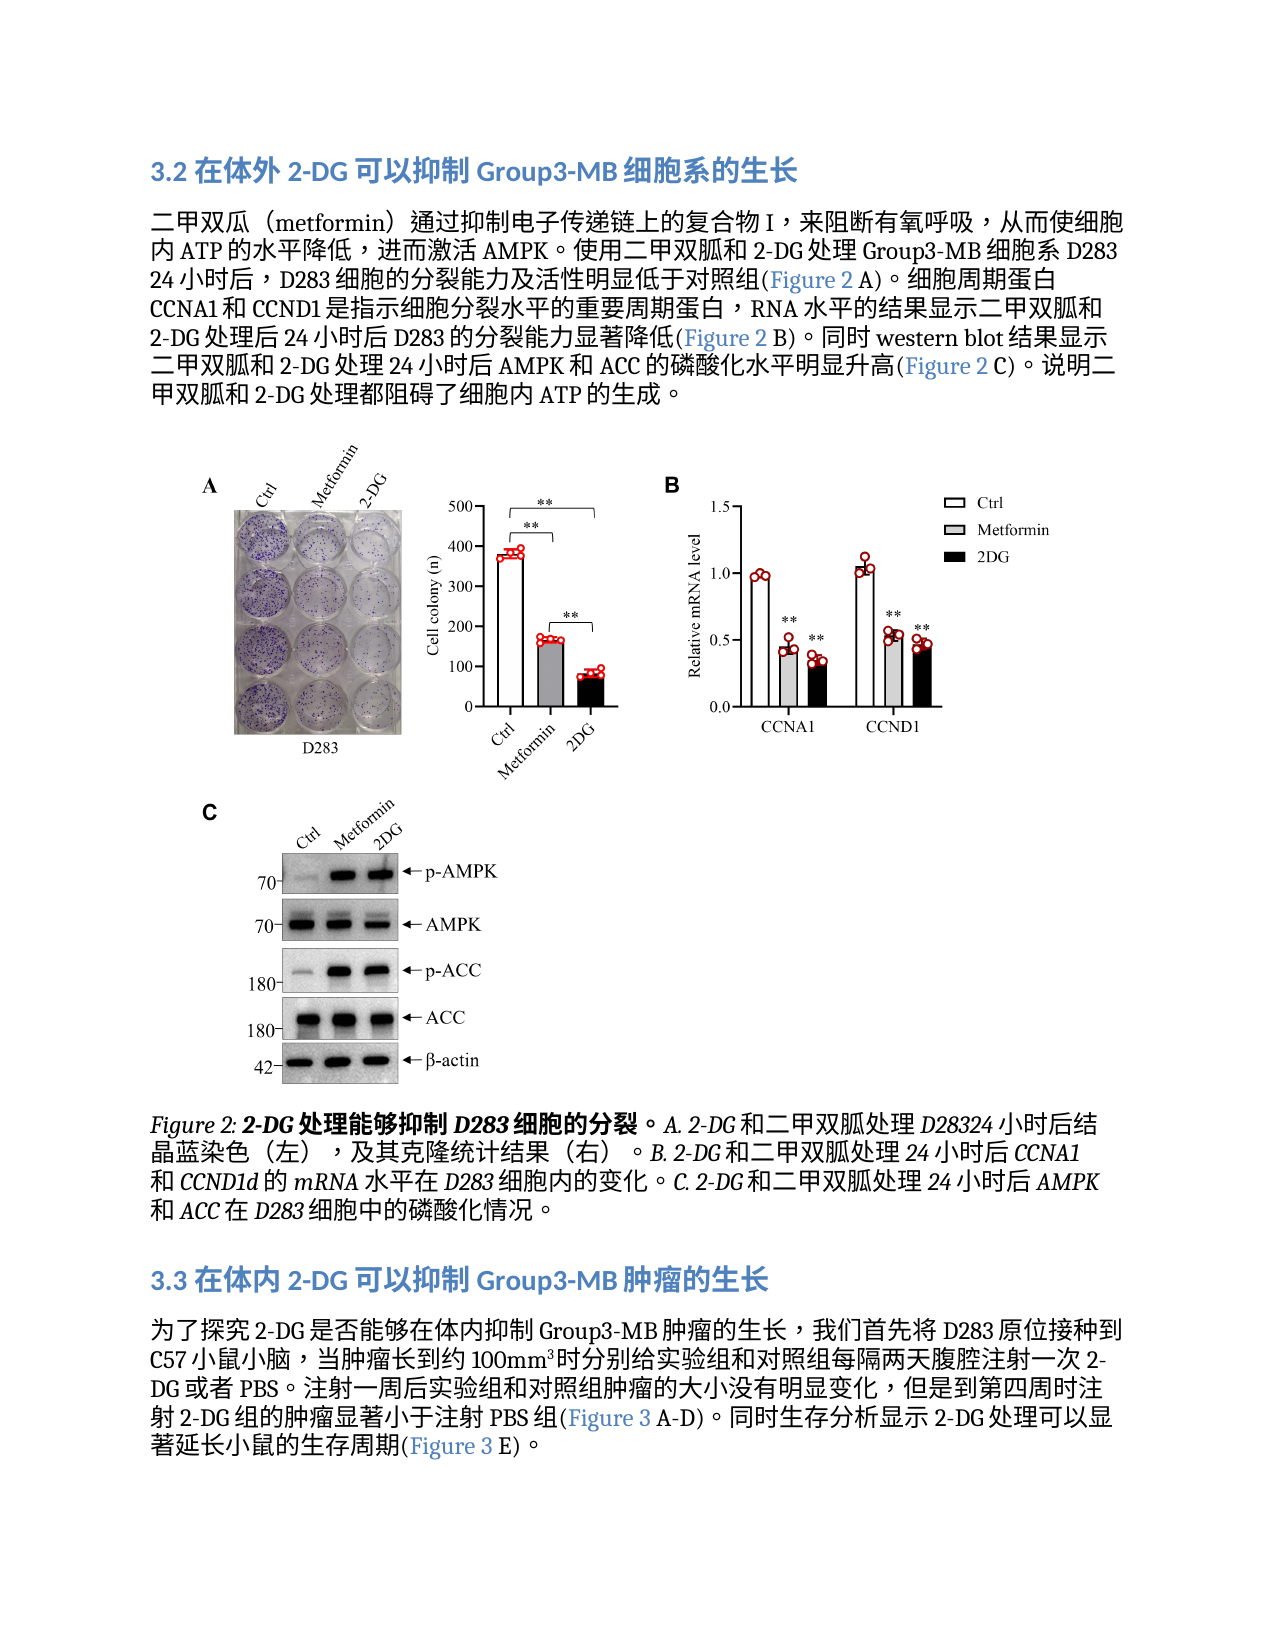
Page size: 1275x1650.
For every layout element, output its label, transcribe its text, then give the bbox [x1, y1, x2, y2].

picture [188, 428, 1064, 1090]
subtitle 3.2 在体外2-DG可以抑制Group3-MB细胞系的生长 [150, 150, 1125, 190]
text 为了探究2-DG是否能够在体内抑制Group3-MB肿瘤的生长，我们首先将D283原位接种到C57小鼠小脑，当肿瘤长到约100mm3时分别给实验组和对照组每隔两天腹腔注射一次2-DG或者PBS。注射一周后实验组和对照组肿瘤的大小没有明显变化，但是到第四周时注射2-DG组的肿瘤显著小于注射PBS组(Figure 3 A-D)。同时生存分析显示2-DG处理可以显著延长小鼠的生存周期(Figure 3 E)。 [150, 1317, 1125, 1461]
table_header Figure 2: 2-DG处理能够抑制D283细胞的分裂。A. 2-DG和二甲双胍处理D28324小时后结晶蓝染色（左），及其克隆统计结果（右）。B. 2-DG和二甲双胍处理24小时后CCNA1和CCND1d的mRNA水平在D283细胞内的变化。C. 2-DG和二甲双胍处理24小时后AMPK和ACC在D283细胞中的磷酸化情况。 [139, 429, 1114, 1238]
subtitle 3.3 在体内2-DG可以抑制Group3-MB肿瘤的生长 [150, 1259, 1125, 1298]
text 二甲双瓜（metformin）通过抑制电子传递链上的复合物I，来阻断有氧呼吸，从而使细胞内ATP的水平降低，进而激活AMPK。使用二甲双胍和2-DG处理Group3-MB细胞系D283 24小时后，D283细胞的分裂能力及活性明显低于对照组(Figure 2 A)。细胞周期蛋白CCNA1和CCND1是指示细胞分裂水平的重要周期蛋白，RNA水平的结果显示二甲双胍和2-DG处理后24小时后D283的分裂能力显著降低(Figure 2 B)。同时western blot结果显示二甲双胍和2-DG处理24小时后AMPK和ACC的磷酸化水平明显升高(Figure 2 C)。说明二甲双胍和2-DG处理都阻碍了细胞内ATP的生成。 [150, 208, 1125, 410]
